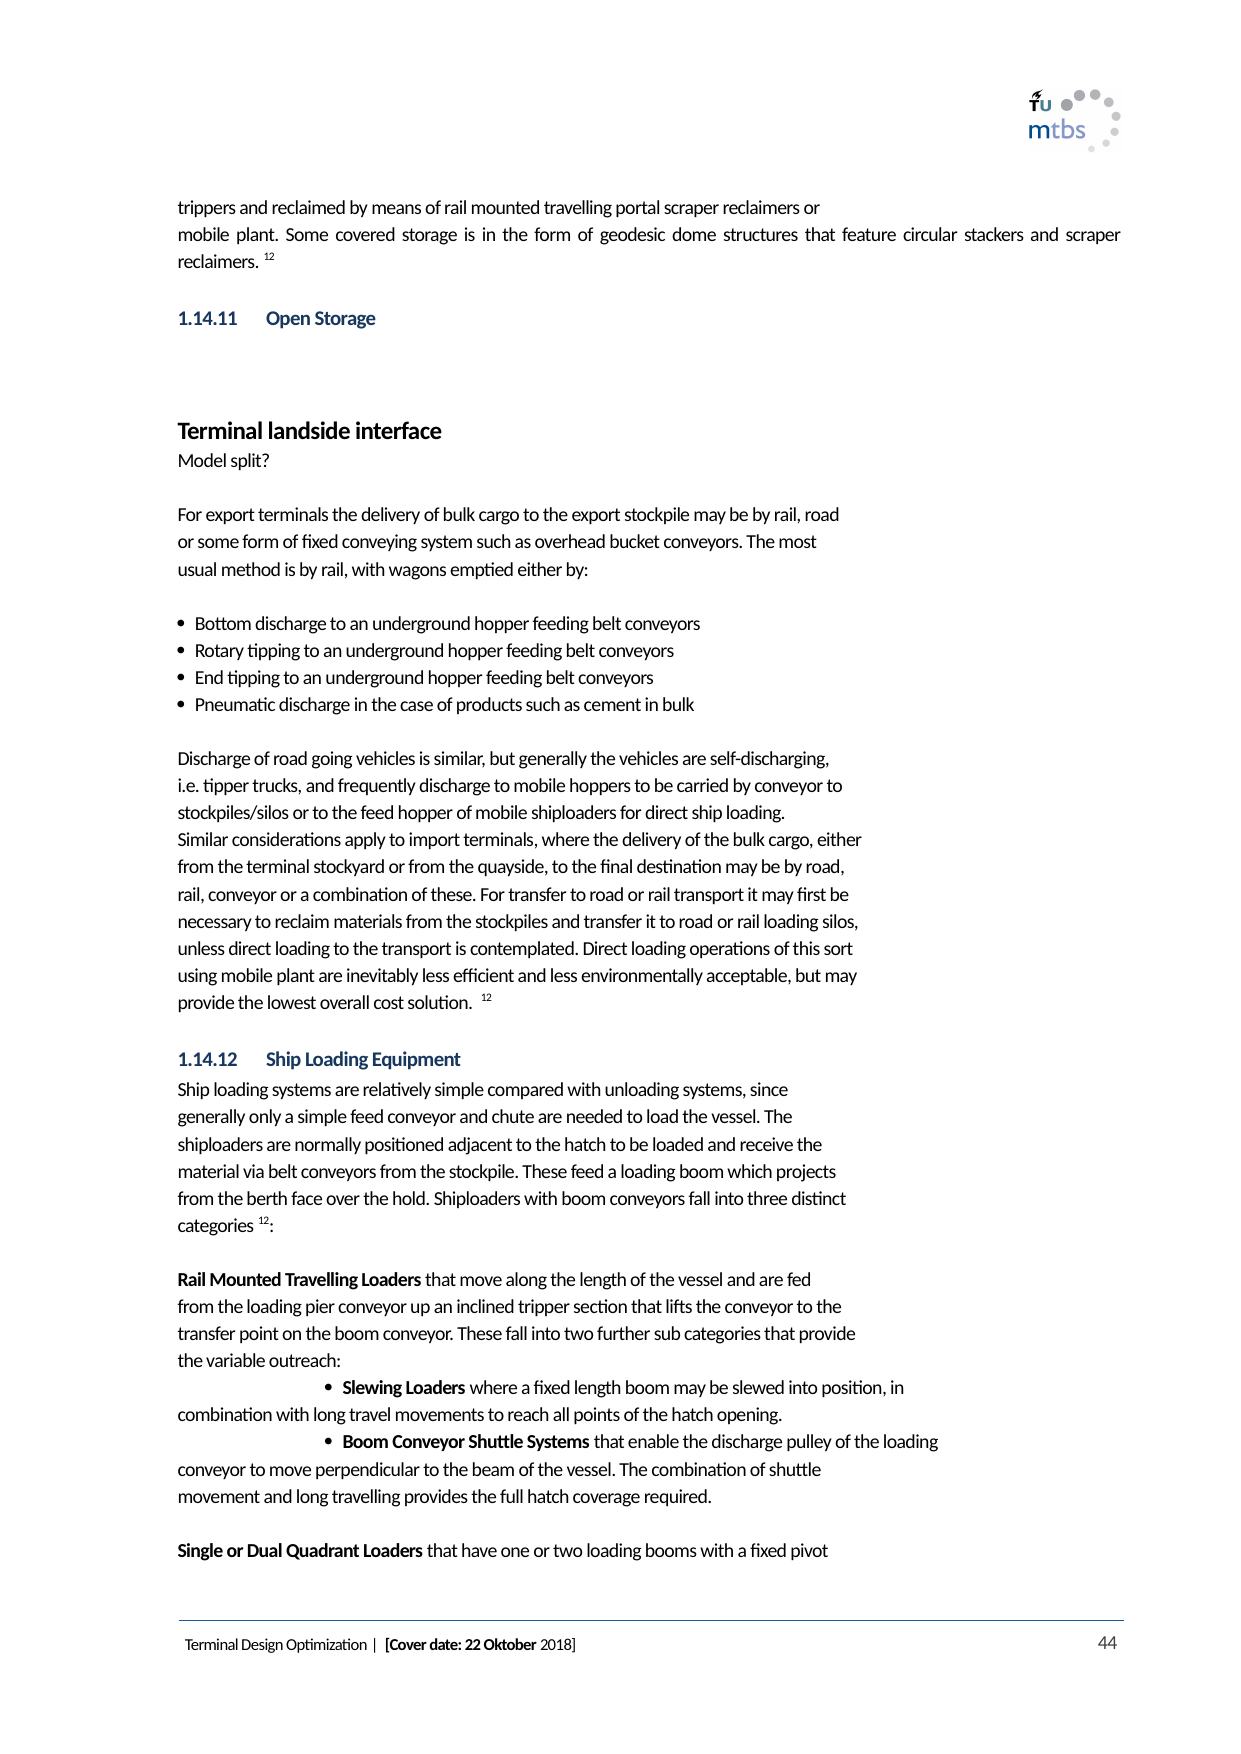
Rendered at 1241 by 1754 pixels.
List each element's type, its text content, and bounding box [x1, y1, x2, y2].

subtitle Open Storage [177, 303, 1122, 331]
text Pneumatic discharge in the case of products such as cement in bulk [177, 689, 1122, 716]
text conveyor to move perpendicular to the beam of the vessel. The combination of shuttle [177, 1454, 1122, 1481]
text rail, conveyor or a combination of these. For transfer to road or rail transport it may first be [177, 879, 1122, 906]
text stockpiles/silos or to the feed hopper of mobile shiploaders for direct ship loading. [177, 797, 1122, 824]
text from the loading pier conveyor up an inclined tripper section that lifts the conveyor to the [177, 1291, 1122, 1318]
subtitle Ship Loading Equipment [177, 1044, 1122, 1071]
text or some form of fixed conveying system such as overhead bucket conveyors. The most [177, 527, 1122, 554]
text For export terminals the delivery of bulk cargo to the export stockpile may be by rail, road [177, 499, 1122, 527]
text Discharge of road going vehicles is similar, but generally the vehicles are self-discharging, [177, 743, 1122, 770]
text from the berth face over the hold. Shiploaders with boom conveyors fall into three distinct [177, 1183, 1122, 1210]
text provide the lowest overall cost solution. 12 [177, 987, 1122, 1014]
text i.e. tipper trucks, and frequently discharge to mobile hoppers to be carried by conveyor to [177, 770, 1122, 797]
text shiploaders are normally positioned adjacent to the hatch to be loaded and receive the [177, 1129, 1122, 1156]
text Terminal landside interface [177, 415, 1122, 445]
text using mobile plant are inevitably less efficient and less environmentally acceptable, but may [177, 960, 1122, 987]
text Rail Mounted Travelling Loaders that move along the length of the vessel and are fed [177, 1264, 1122, 1291]
text the variable outreach: [177, 1345, 1122, 1372]
text mobile plant. Some covered storage is in the form of geodesic dome structures that feature circular stackers and scraper reclaimers. 12 [177, 219, 1122, 273]
text from the terminal stockyard or from the quayside, to the final destination may be by road, [177, 852, 1122, 879]
text Ship loading systems are relatively simple compared with unloading systems, since [177, 1074, 1122, 1102]
text Rotary tipping to an underground hopper feeding belt conveyors [177, 635, 1122, 662]
text Similar considerations apply to import terminals, where the delivery of the bulk cargo, either [177, 824, 1122, 852]
text trippers and reclaimed by means of rail mounted travelling portal scraper reclaimers or [177, 192, 1122, 219]
text Single or Dual Quadrant Loaders that have one or two loading booms with a fixed pivot [177, 1535, 1122, 1562]
text necessary to reclaim materials from the stockpiles and transfer it to road or rail loading silos, [177, 906, 1122, 933]
text movement and long travelling provides the full hatch coverage required. [177, 1481, 1122, 1508]
text Model split? [177, 445, 1122, 472]
picture [1028, 88, 1122, 153]
text generally only a simple feed conveyor and chute are needed to load the vessel. The [177, 1102, 1122, 1129]
text End tipping to an underground hopper feeding belt conveyors [177, 662, 1122, 689]
text unless direct loading to the transport is contemplated. Direct loading operations of this sort [177, 933, 1122, 960]
text material via belt conveyors from the stockpile. These feed a loading boom which projects [177, 1156, 1122, 1183]
text Boom Conveyor Shuttle Systems that enable the discharge pulley of the loading [177, 1427, 1122, 1454]
text Bottom discharge to an underground hopper feeding belt conveyors [177, 608, 1122, 635]
text transfer point on the boom conveyor. These fall into two further sub categories that provide [177, 1318, 1122, 1345]
text Slewing Loaders where a fixed length boom may be slewed into position, in [177, 1372, 1122, 1399]
text categories 12: [177, 1210, 1122, 1237]
text usual method is by rail, with wagons emptied either by: [177, 554, 1122, 581]
text combination with long travel movements to reach all points of the hatch opening. [177, 1399, 1122, 1427]
